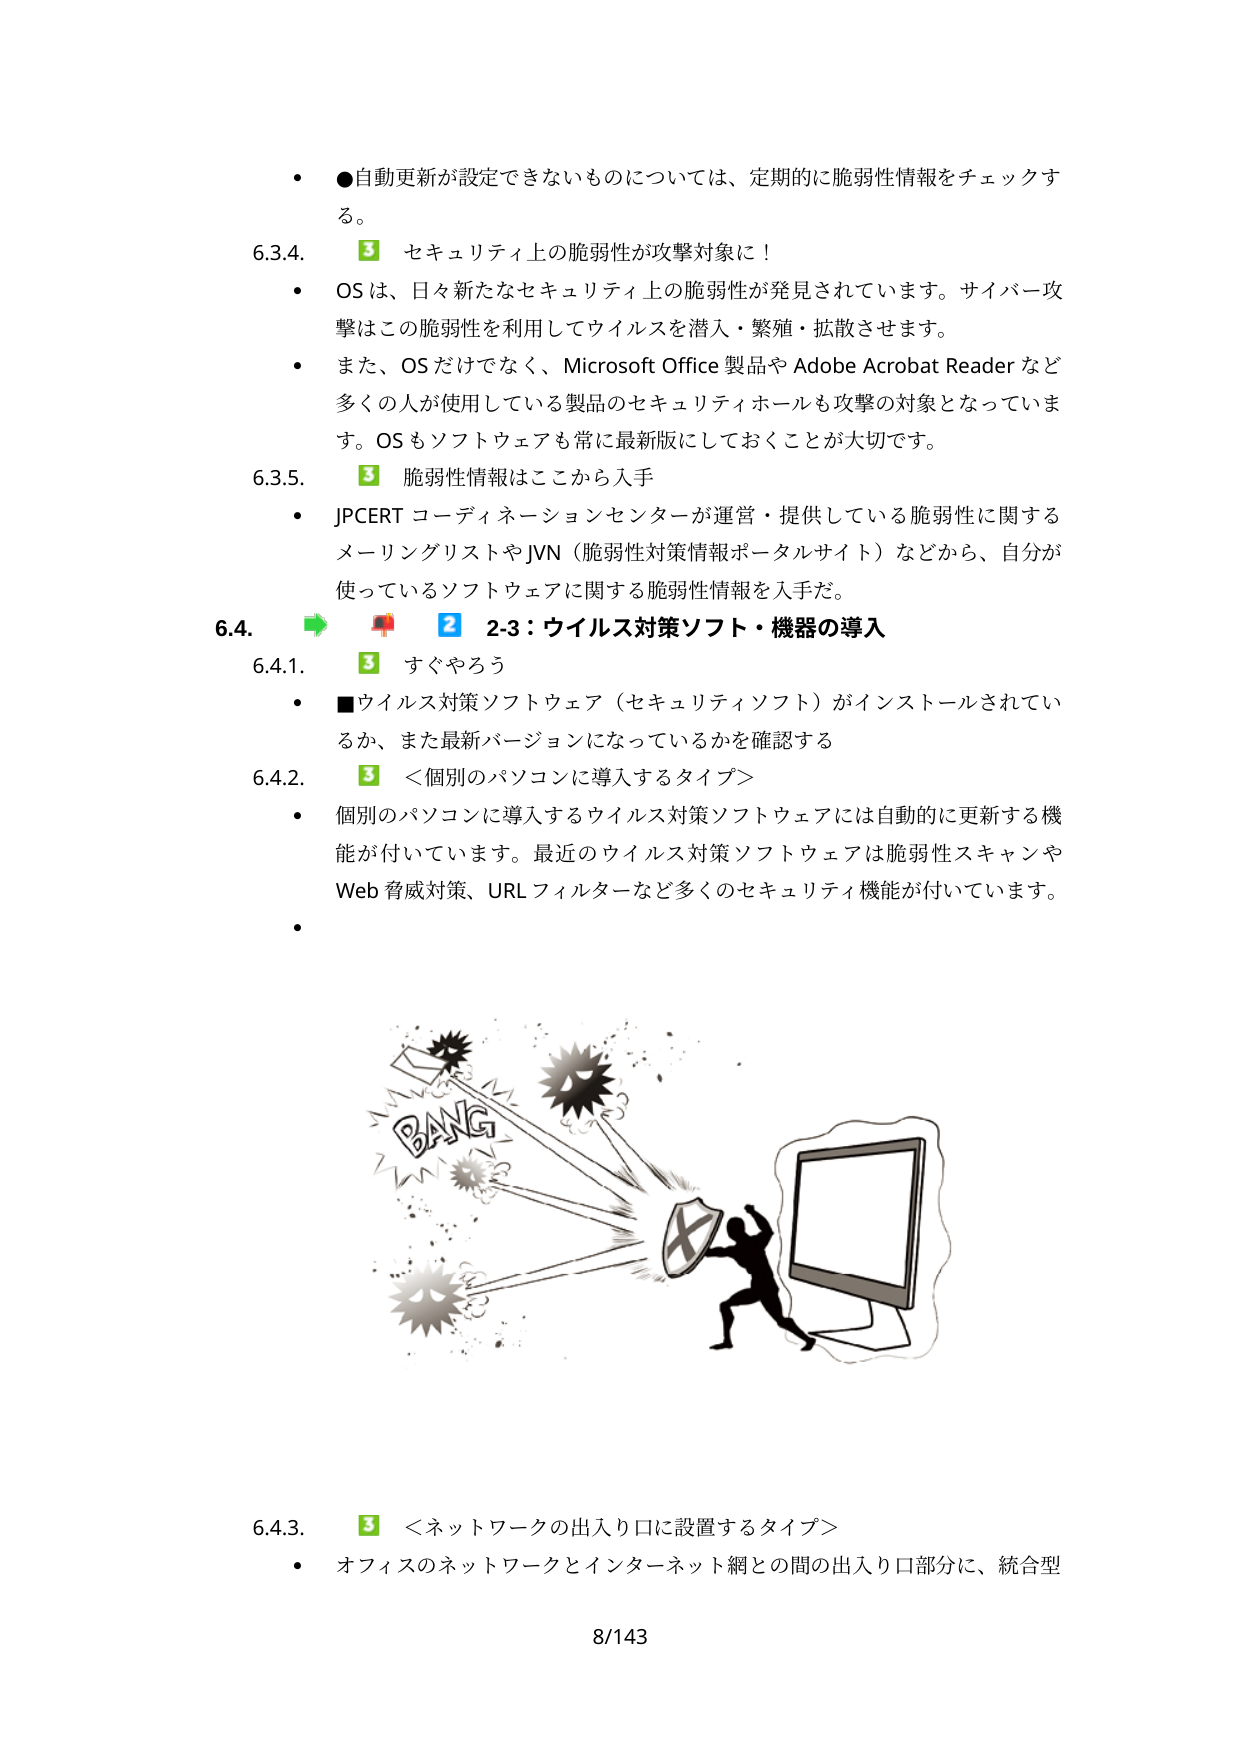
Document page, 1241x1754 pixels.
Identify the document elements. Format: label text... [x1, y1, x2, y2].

list セキュリティ上の脆弱性が攻撃対象に！ [252, 233, 1063, 271]
picture [358, 1515, 380, 1536]
picture [358, 240, 380, 261]
picture [304, 613, 328, 637]
list ■ウイルス対策ソフトウェア（セキュリティソフト）がインストールされているか、また最新バージョンになっているかを確認する [294, 683, 1063, 758]
picture [438, 613, 462, 637]
picture [358, 765, 380, 786]
list JPCERT コーディネーションセンターが運営・提供している脆弱性に関するメーリングリストやJVN（脆弱性対策情報ポータルサイト）などから、自分が使っているソフトウェアに関する脆弱性情報を入手だ。 [294, 496, 1063, 608]
list また、OSだけでなく、Microsoft Office製品やAdobe Acrobat Readerなど、多くの人が使用している製品のセキュリティホールも攻撃の対象となっています。OSもソフトウェアも常に最新版にしておくことが大切です。 [294, 346, 1063, 458]
list ●自動更新が設定できないものについては、定期的に脆弱性情報をチェックする。 [294, 158, 1063, 233]
list OSは、日々新たなセキュリティ上の脆弱性が発見されています。サイバー攻撃はこの脆弱性を利用してウイルスを潜入・繁殖・拡散させます。 [294, 271, 1063, 346]
list ＜個別のパソコンに導入するタイプ＞ [252, 758, 1063, 796]
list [294, 1546, 1063, 1583]
picture [358, 652, 380, 674]
list 脆弱性情報はここから入手 [252, 458, 1063, 496]
subtitle 2-3：ウイルス対策ソフト・機器の導入 [215, 608, 1058, 646]
list すぐやろう [252, 646, 1063, 683]
list 個別のパソコンに導入するウイルス対策ソフトウェアには自動的に更新する機能が付いています。最近のウイルス対策ソフトウェアは脆弱性スキャンやWeb脅威対策、URLフィルターなど多くのセキュリティ機能が付いています。 [294, 796, 1063, 908]
picture [371, 613, 395, 637]
picture [358, 465, 380, 486]
picture [335, 983, 995, 1397]
list ＜ネットワークの出入り口に設置するタイプ＞ [252, 1508, 1063, 1546]
